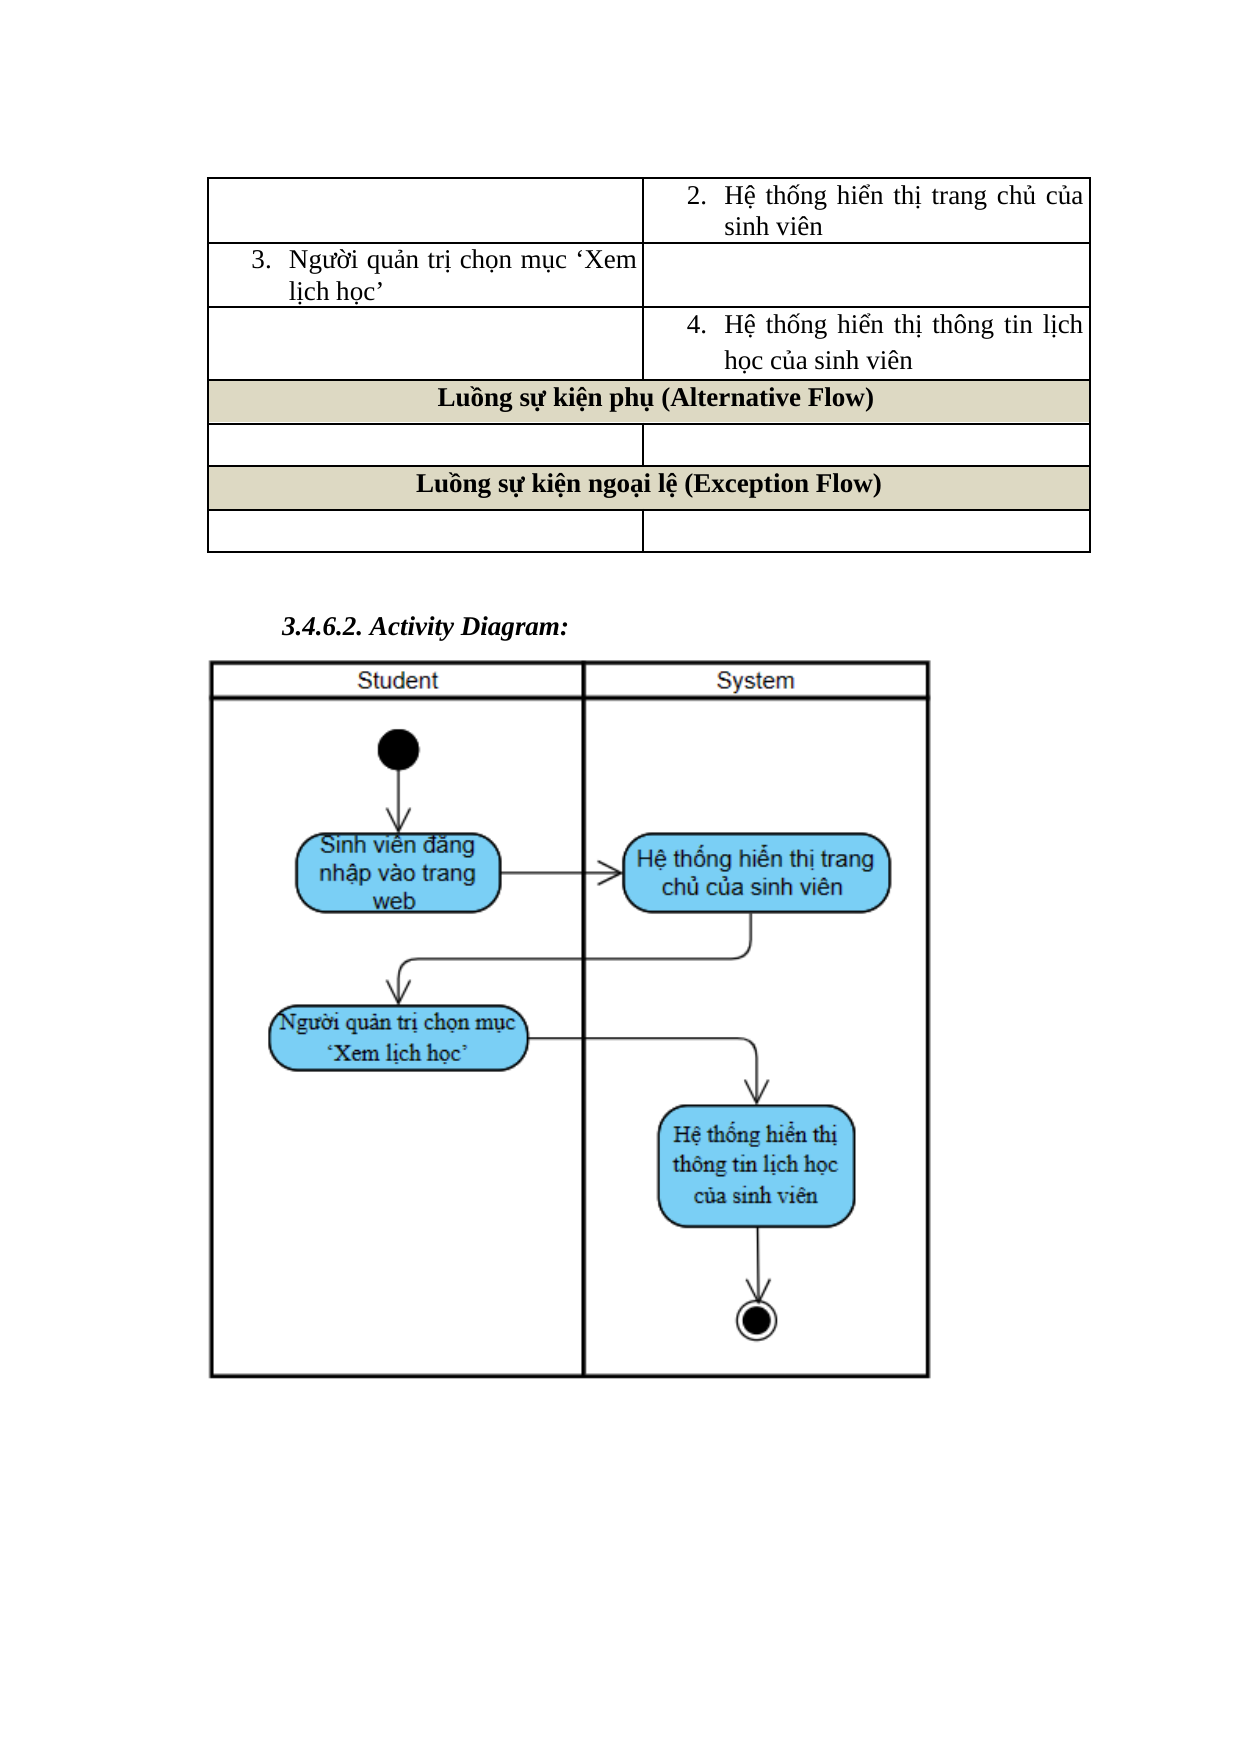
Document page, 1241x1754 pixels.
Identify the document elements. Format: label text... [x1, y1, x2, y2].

table_cell [644, 511, 1089, 551]
table_cell [209, 425, 642, 465]
table_cell Luồng sự kiện ngoại lệ (Exception Flow) [209, 467, 1089, 509]
picture [206, 656, 934, 1380]
table_cell [644, 425, 1089, 465]
table_cell [644, 244, 1089, 306]
table_cell Luồng sự kiện phụ (Alternative Flow) [209, 381, 1089, 422]
subtitle 3.4.6.2. Activity Diagram: [282, 610, 1122, 641]
table_cell [209, 179, 642, 242]
table_cell Người quản trị chọn mục ‘Xem lịch học’ [209, 244, 642, 306]
table_cell [209, 511, 642, 551]
table_cell Hệ thống hiển thị trang chủ của sinh viên [644, 179, 1089, 242]
table_cell [209, 308, 642, 379]
table_cell Hệ thống hiển thị thông tin lịch học của sinh viên [644, 308, 1089, 379]
